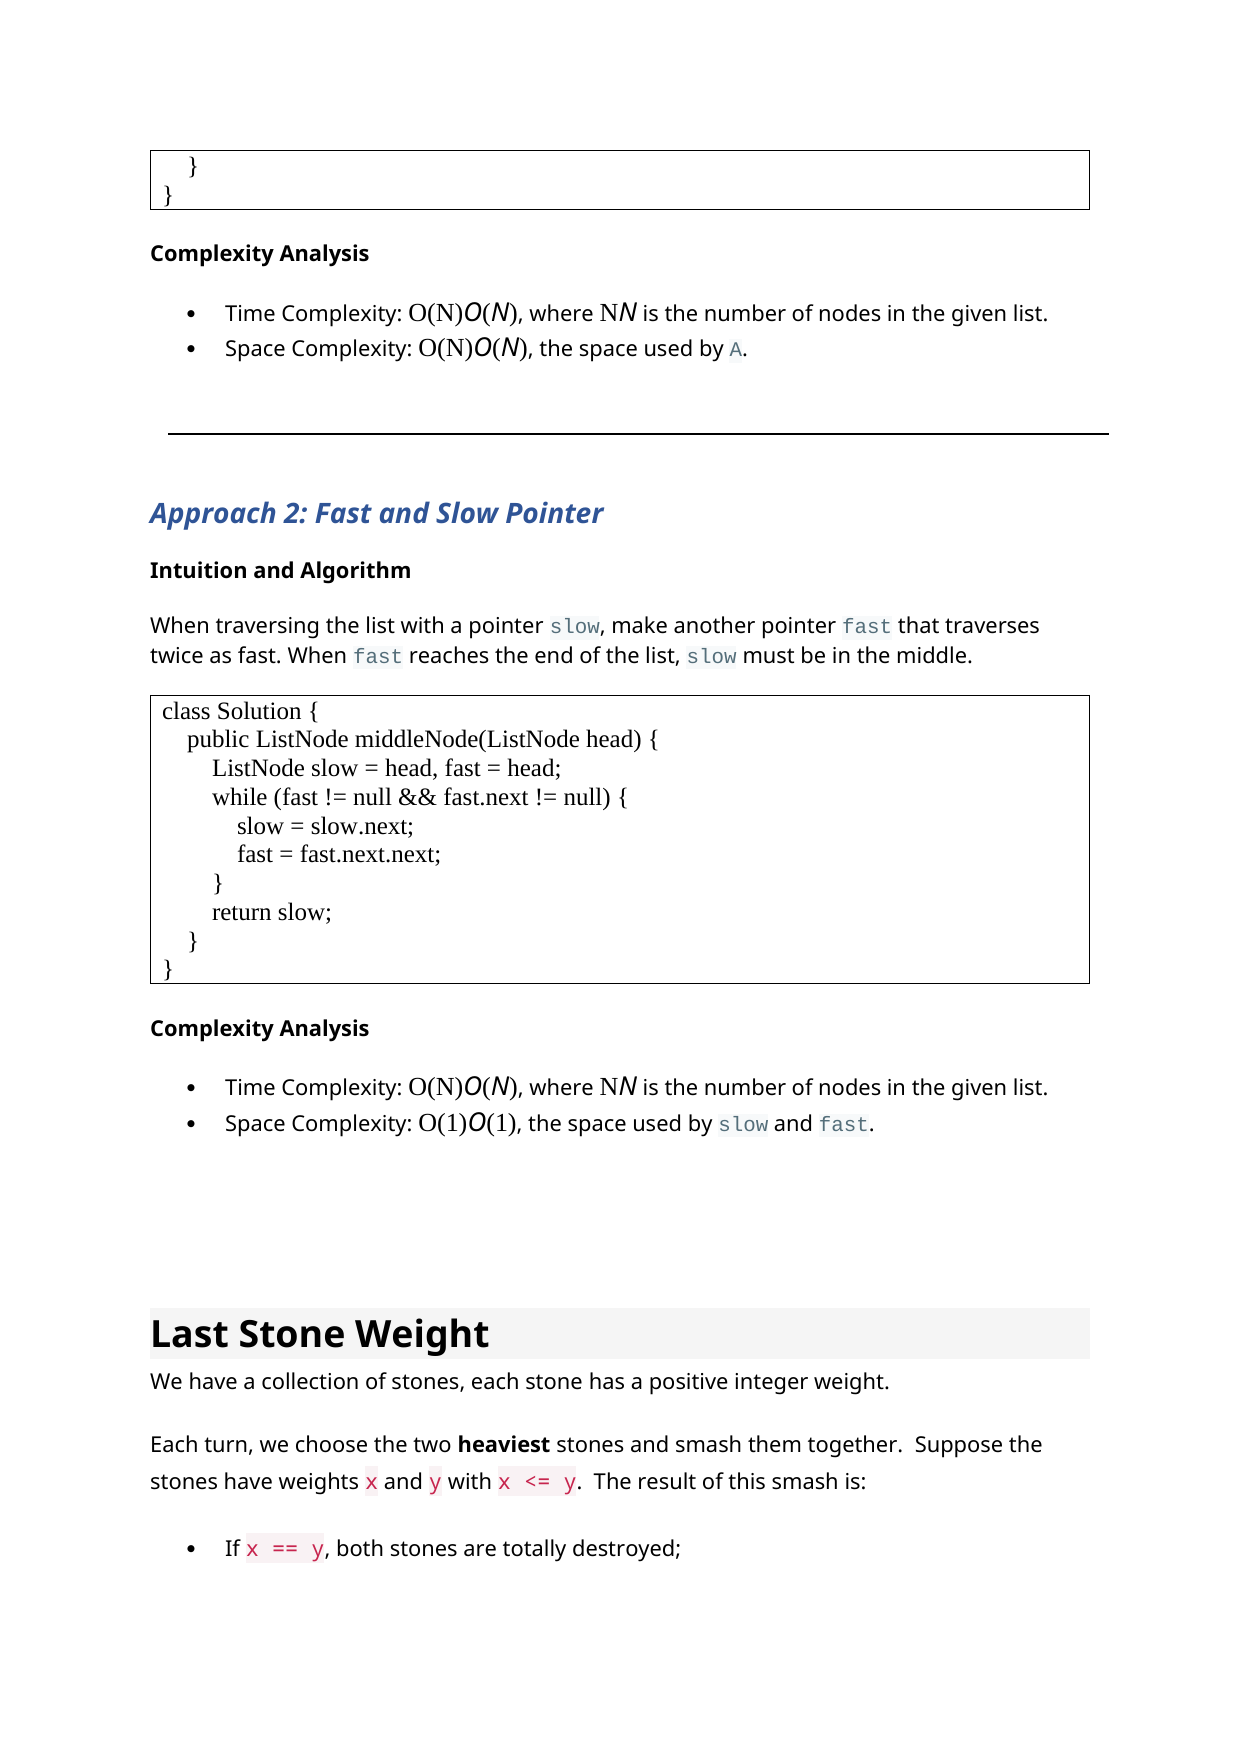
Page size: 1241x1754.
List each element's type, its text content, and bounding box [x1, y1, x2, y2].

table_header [151, 151, 1089, 208]
list If x == y, both stones are totally destroyed; [187, 1525, 1090, 1563]
text When traversing the list with a pointer slow, make another pointer fast that traverses twice as fast. When fast reaches the end of the list, slow must be in the middle. [150, 610, 1090, 670]
text Intuition and Algorithm [150, 555, 1090, 585]
text Complexity Analysis [150, 238, 1090, 268]
list Time Complexity: O(N)O(N), where NN is the number of nodes in the given list. [187, 293, 1090, 329]
list Space Complexity: O(1)O(1), the space used by slow and fast. [187, 1103, 1090, 1139]
table_header class Solution { public ListNode middleNode(ListNode head) { ListNode slow = head, fast = head; while (fast != null && fast.next != null) { slow = slow.next; fast = fast.next.next; } return slow; } } [151, 696, 1089, 983]
text Last Stone Weight [150, 1308, 1090, 1359]
list Space Complexity: O(N)O(N), the space used by A. [187, 329, 1090, 364]
text Each turn, we choose the two heaviest stones and smash them together. Suppose the stones have weights x and y with x <= y. The result of this smash is: [150, 1421, 1090, 1496]
text Complexity Analysis [150, 1013, 1090, 1043]
text We have a collection of stones, each stone has a positive integer weight. [150, 1359, 1090, 1396]
subtitle Approach 2: Fast and Slow Pointer [150, 493, 1090, 532]
list Time Complexity: O(N)O(N), where NN is the number of nodes in the given list. [187, 1068, 1090, 1103]
